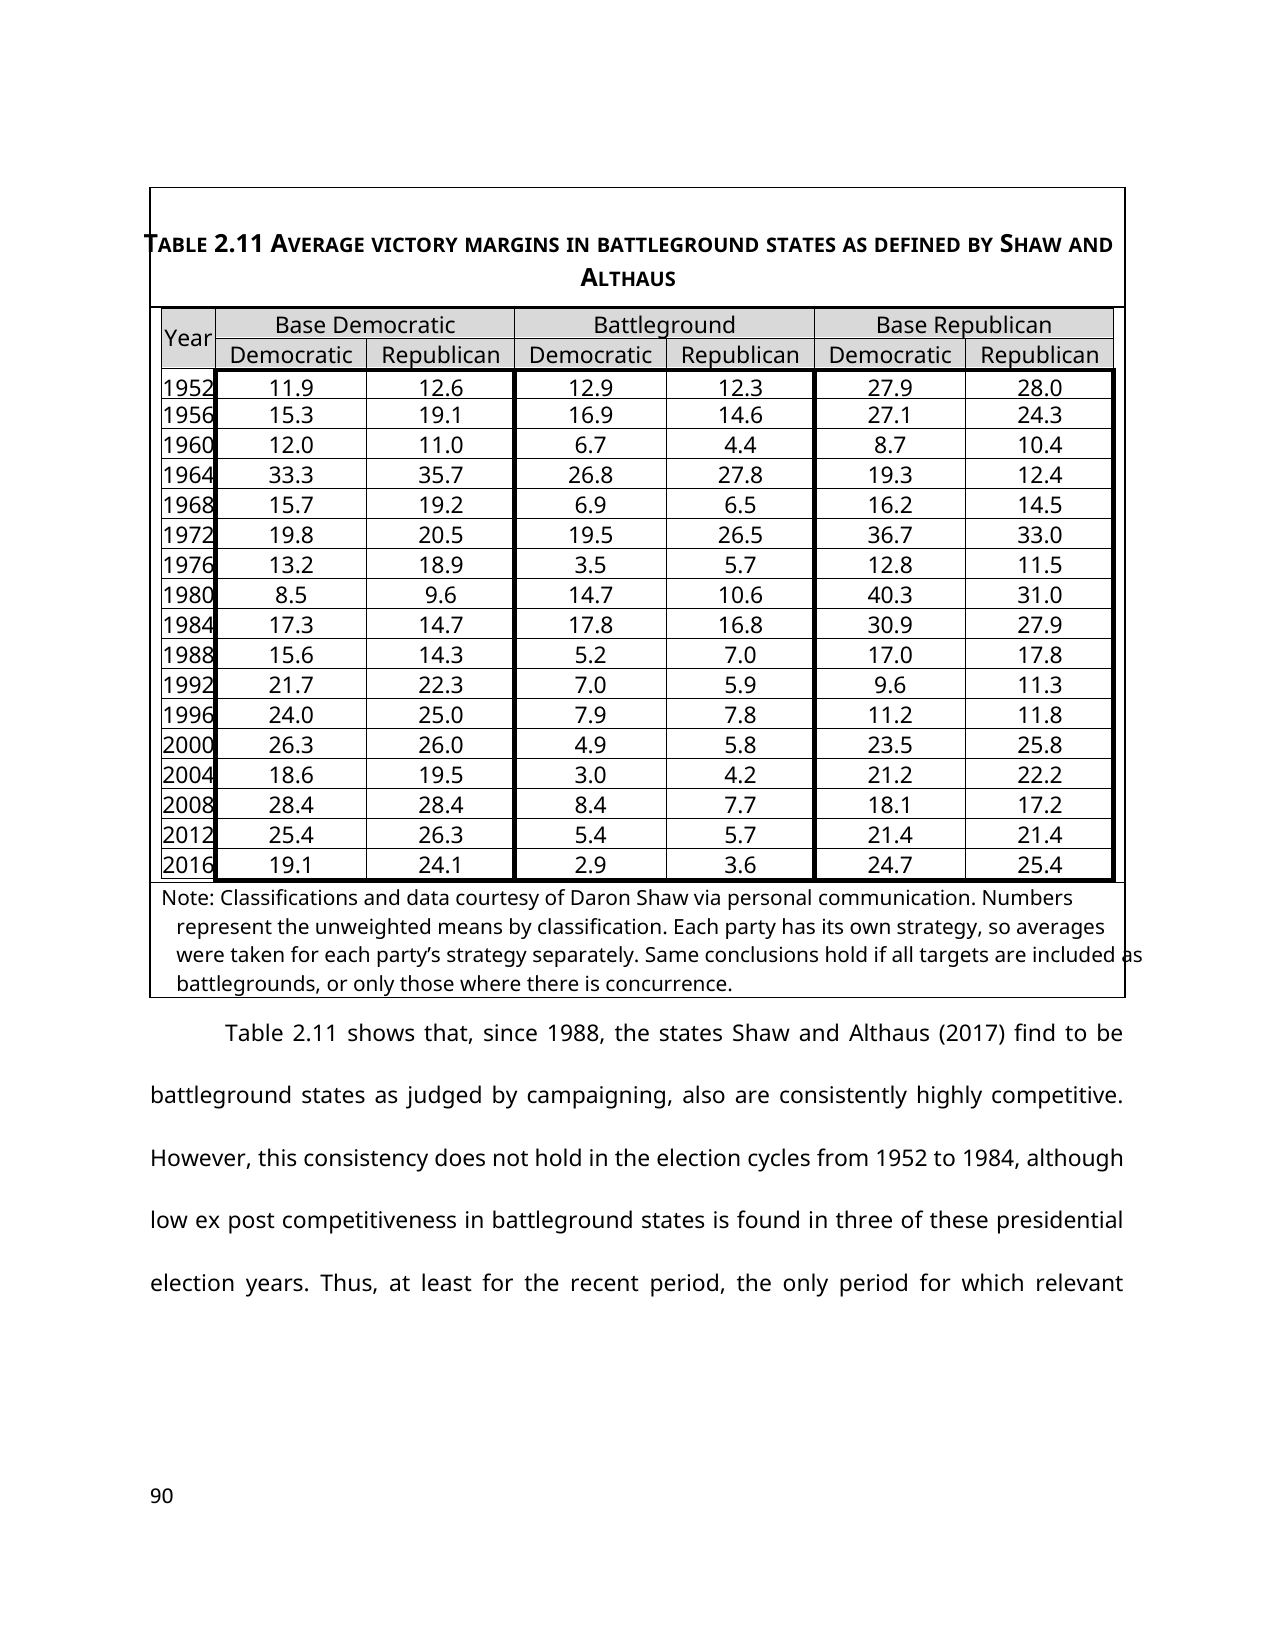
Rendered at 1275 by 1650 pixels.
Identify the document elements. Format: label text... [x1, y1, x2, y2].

table_cell [517, 549, 666, 578]
table_cell [367, 609, 512, 638]
table_cell [667, 429, 812, 458]
table_cell [817, 819, 965, 848]
table_cell [667, 549, 812, 578]
table_cell [966, 459, 1111, 488]
table_cell [218, 429, 366, 458]
table_cell [367, 459, 512, 488]
table_cell [367, 669, 512, 698]
table_cell [966, 609, 1111, 638]
table_cell [966, 849, 1111, 878]
table_cell [817, 579, 965, 608]
table_cell [517, 639, 666, 668]
table_cell [1114, 308, 1124, 882]
table_cell [966, 429, 1111, 458]
table_cell [517, 699, 666, 728]
table_cell [218, 819, 366, 848]
table_cell [667, 819, 812, 848]
table_cell [367, 729, 512, 758]
table_cell [667, 372, 812, 398]
table_cell [367, 519, 512, 548]
table_cell [517, 459, 666, 488]
table_cell [966, 819, 1111, 848]
table_cell [966, 759, 1111, 788]
table_cell [218, 669, 366, 698]
table_cell [218, 399, 366, 428]
table_cell [367, 699, 512, 728]
table_cell [817, 429, 965, 458]
table_cell [218, 609, 366, 638]
table_cell [218, 639, 366, 668]
table_cell [966, 789, 1111, 818]
table_cell [517, 759, 666, 788]
table_cell [817, 519, 965, 548]
table_cell [367, 399, 512, 428]
table_cell [667, 699, 812, 728]
table_cell [817, 372, 965, 398]
table_cell [966, 489, 1111, 518]
table_cell [218, 459, 366, 488]
table_cell [667, 849, 812, 878]
table_cell [517, 819, 666, 848]
table_cell [817, 459, 965, 488]
table_cell [218, 729, 366, 758]
table_cell [367, 372, 512, 398]
table_cell [966, 639, 1111, 668]
table_cell [218, 372, 366, 398]
table_cell Note: Classifications and data courtesy of Daron Shaw via personal communication. Numbers represent the unweighted means by classification. Each party has its own strategy, so averages were taken for each party’s strategy separately. Same conclusions hold if all targets are included as battlegrounds, or only those where there is concurrence. [151, 883, 1124, 997]
table_cell [966, 669, 1111, 698]
table_cell [218, 489, 366, 518]
table_cell [817, 639, 965, 668]
table_cell [817, 789, 965, 818]
table_cell [218, 759, 366, 788]
table_cell [817, 399, 965, 428]
table_cell [517, 609, 666, 638]
table_cell [667, 729, 812, 758]
table_cell [517, 579, 666, 608]
table_cell [966, 519, 1111, 548]
table_cell [966, 372, 1111, 398]
table_cell [966, 549, 1111, 578]
table_cell [517, 429, 666, 458]
table_cell [218, 579, 366, 608]
table_cell [667, 759, 812, 788]
table_cell [817, 849, 965, 878]
table_cell [367, 819, 512, 848]
table_cell [367, 849, 512, 878]
table_cell [517, 399, 666, 428]
table_cell [367, 429, 512, 458]
table_cell [667, 639, 812, 668]
table_cell [517, 519, 666, 548]
table_cell [218, 519, 366, 548]
table_cell [367, 759, 512, 788]
table_cell [667, 609, 812, 638]
table_cell [517, 669, 666, 698]
table_cell [667, 789, 812, 818]
table_cell [367, 489, 512, 518]
table_cell [966, 699, 1111, 728]
table_cell [817, 759, 965, 788]
table_cell [367, 549, 512, 578]
table_cell [218, 699, 366, 728]
table_cell [667, 579, 812, 608]
table_cell [667, 489, 812, 518]
table_cell [817, 729, 965, 758]
table_cell [817, 699, 965, 728]
table_cell [817, 609, 965, 638]
table_cell [517, 849, 666, 878]
table_cell [517, 372, 666, 398]
table_cell [367, 789, 512, 818]
table_cell [667, 669, 812, 698]
table_cell [817, 549, 965, 578]
table_cell [817, 669, 965, 698]
table_cell [667, 519, 812, 548]
table_cell [667, 399, 812, 428]
table_cell [367, 639, 512, 668]
table_cell [151, 308, 213, 882]
table_cell [817, 489, 965, 518]
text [150, 1017, 1125, 1298]
table_cell [367, 579, 512, 608]
table_cell [667, 459, 812, 488]
table_cell [517, 489, 666, 518]
table_cell [966, 399, 1111, 428]
table_cell [218, 789, 366, 818]
table_cell [218, 549, 366, 578]
table_cell [966, 579, 1111, 608]
table_cell [517, 789, 666, 818]
table_cell [966, 729, 1111, 758]
table_cell [218, 849, 366, 878]
table_cell [517, 729, 666, 758]
